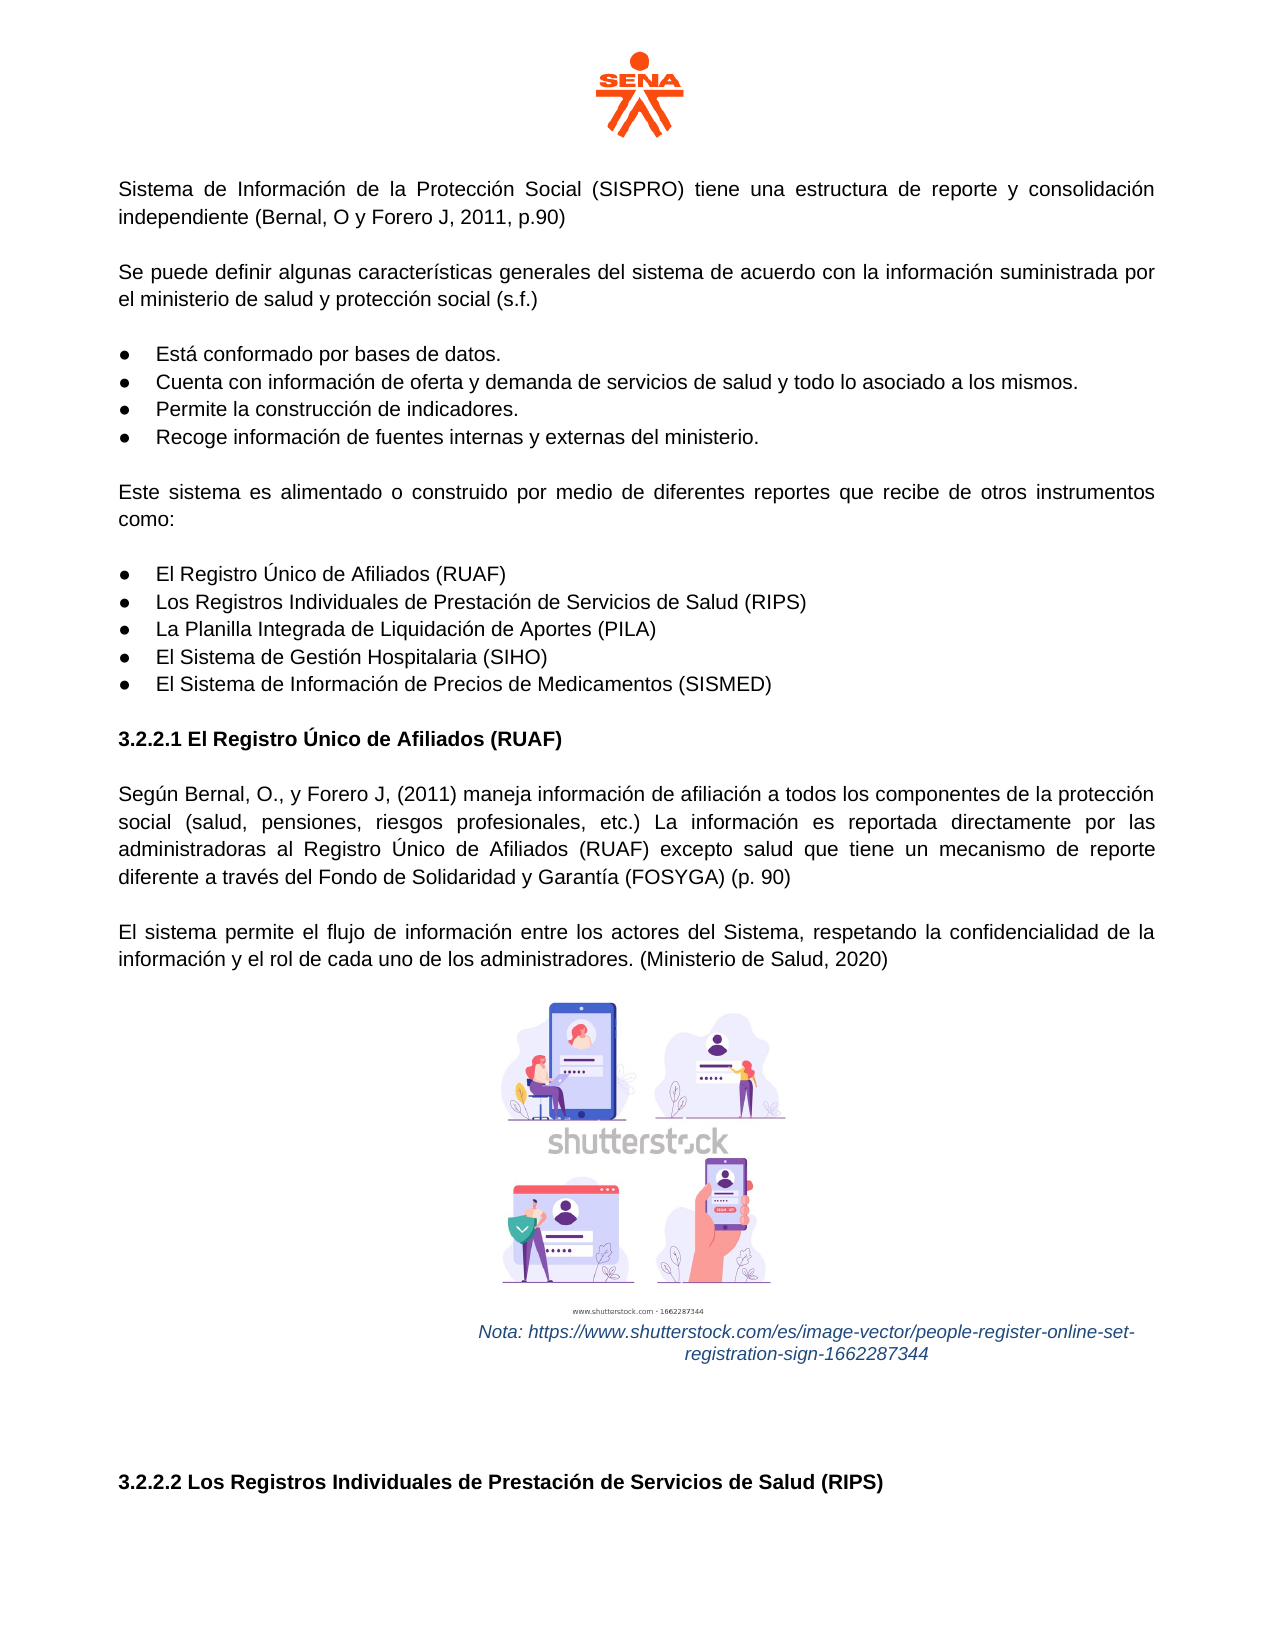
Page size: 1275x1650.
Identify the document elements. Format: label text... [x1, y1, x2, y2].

picture [475, 974, 800, 1317]
text Se puede definir algunas características generales del sistema de acuerdo con la información suministrada por el ministerio de salud y protección social (s.f.) [118, 260, 1157, 311]
text Este sistema es alimentado o construido por medio de diferentes reportes que recibe de otros instrumentos como: [118, 480, 1157, 531]
list El Sistema de Gestión Hospitalaria (SIHO) [118, 645, 1157, 669]
list Cuenta con información de oferta y demanda de servicios de salud y todo lo asociado a los mismos. [118, 370, 1157, 394]
list El Registro Único de Afiliados (RUAF) [118, 562, 1157, 586]
list La Planilla Integrada de Liquidación de Aportes (PILA) [118, 617, 1157, 641]
list Está conformado por bases de datos. [118, 342, 1157, 366]
text Nota: https://www.shutterstock.com/es/image-vector/people-register-online-set-registration-sign-1662287344 [458, 1321, 1157, 1364]
list Los Registros Individuales de Prestación de Servicios de Salud (RIPS) [118, 590, 1157, 614]
list Recoge información de fuentes internas y externas del ministerio. [118, 425, 1157, 449]
list El Sistema de Información de Precios de Medicamentos (SISMED) [118, 672, 1157, 696]
text 3.2.2.2 Los Registros Individuales de Prestación de Servicios de Salud (RIPS) [118, 1470, 1157, 1494]
list Permite la construcción de indicadores. [118, 397, 1157, 421]
text 3.2.2.1 El Registro Único de Afiliados (RUAF) [118, 727, 1157, 751]
text El sistema permite el flujo de información entre los actores del Sistema, respetando la confidencialidad de la información y el rol de cada uno de los administradores. (Ministerio de Salud, 2020) [118, 920, 1157, 971]
picture [585, 48, 690, 142]
text Según Bernal, O., y Forero J, (2011) maneja información de afiliación a todos los componentes de la protección social (salud, pensiones, riesgos profesionales, etc.) La información es reportada directamente por las administradoras al Registro Único de Afiliados (RUAF) excepto salud que tiene un mecanismo de reporte diferente a través del Fondo de Solidaridad y Garantía (FOSYGA) (p. 90) [118, 782, 1157, 889]
